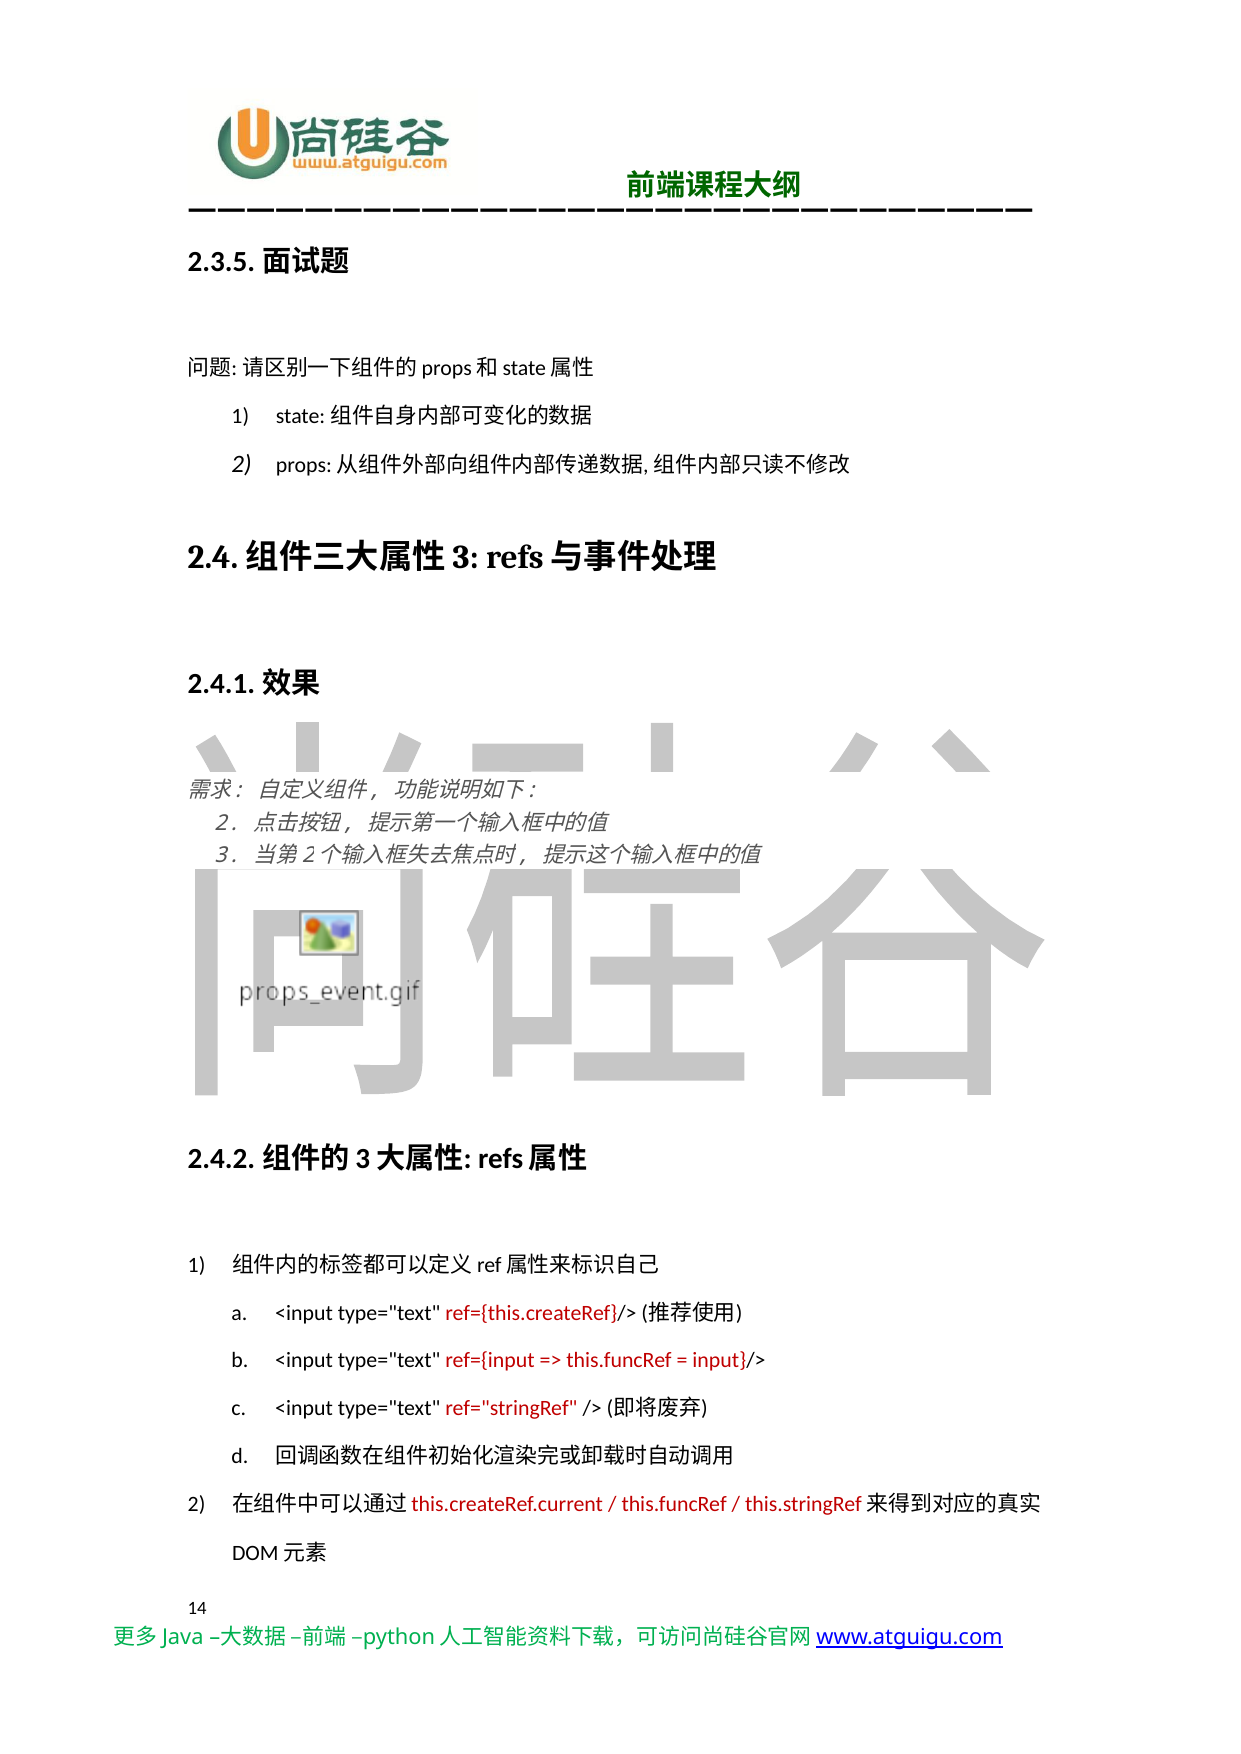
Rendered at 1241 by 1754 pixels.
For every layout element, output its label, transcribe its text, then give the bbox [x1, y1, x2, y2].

list props: 从组件外部向组件内部传递数据, 组件内部只读不修改 [231, 446, 1053, 479]
subtitle 2.4.2. 组件的3大属性: refs属性 [187, 1124, 1053, 1189]
list state: 组件自身内部可变化的数据 [231, 398, 1053, 430]
list 在组件中可以通过this.createRef.current / this.funcRef / this.stringRef来得到对应的真实DOM元素 [187, 1486, 1053, 1567]
subtitle 2.4.1. 效果 [187, 649, 1053, 714]
list <input type="text" ref={this.createRef}/> (推荐使用) [231, 1295, 1053, 1327]
list <input type="text" ref="stringRef" /> (即将废弃) [231, 1389, 1053, 1422]
subtitle 2.3.5. 面试题 [187, 227, 1053, 292]
list <input type="text" ref={input => this.funcRef = input}/> [231, 1343, 1053, 1376]
text 需求: 自定义组件, 功能说明如下: 2. 点击按钮, 提示第一个输入框中的值 3. 当第2个输入框失去焦点时, 提示这个输入框中的值 [187, 772, 1053, 869]
list 组件内的标签都可以定义ref属性来标识自己 [187, 1247, 1053, 1279]
picture [187, 88, 479, 195]
list 回调函数在组件初始化渲染完或卸载时自动调用 [231, 1437, 1053, 1470]
subtitle 2.4. 组件三大属性3: refs与事件处理 [187, 522, 1053, 587]
list 问题: 请区别一下组件的props和state属性 [187, 349, 1053, 382]
